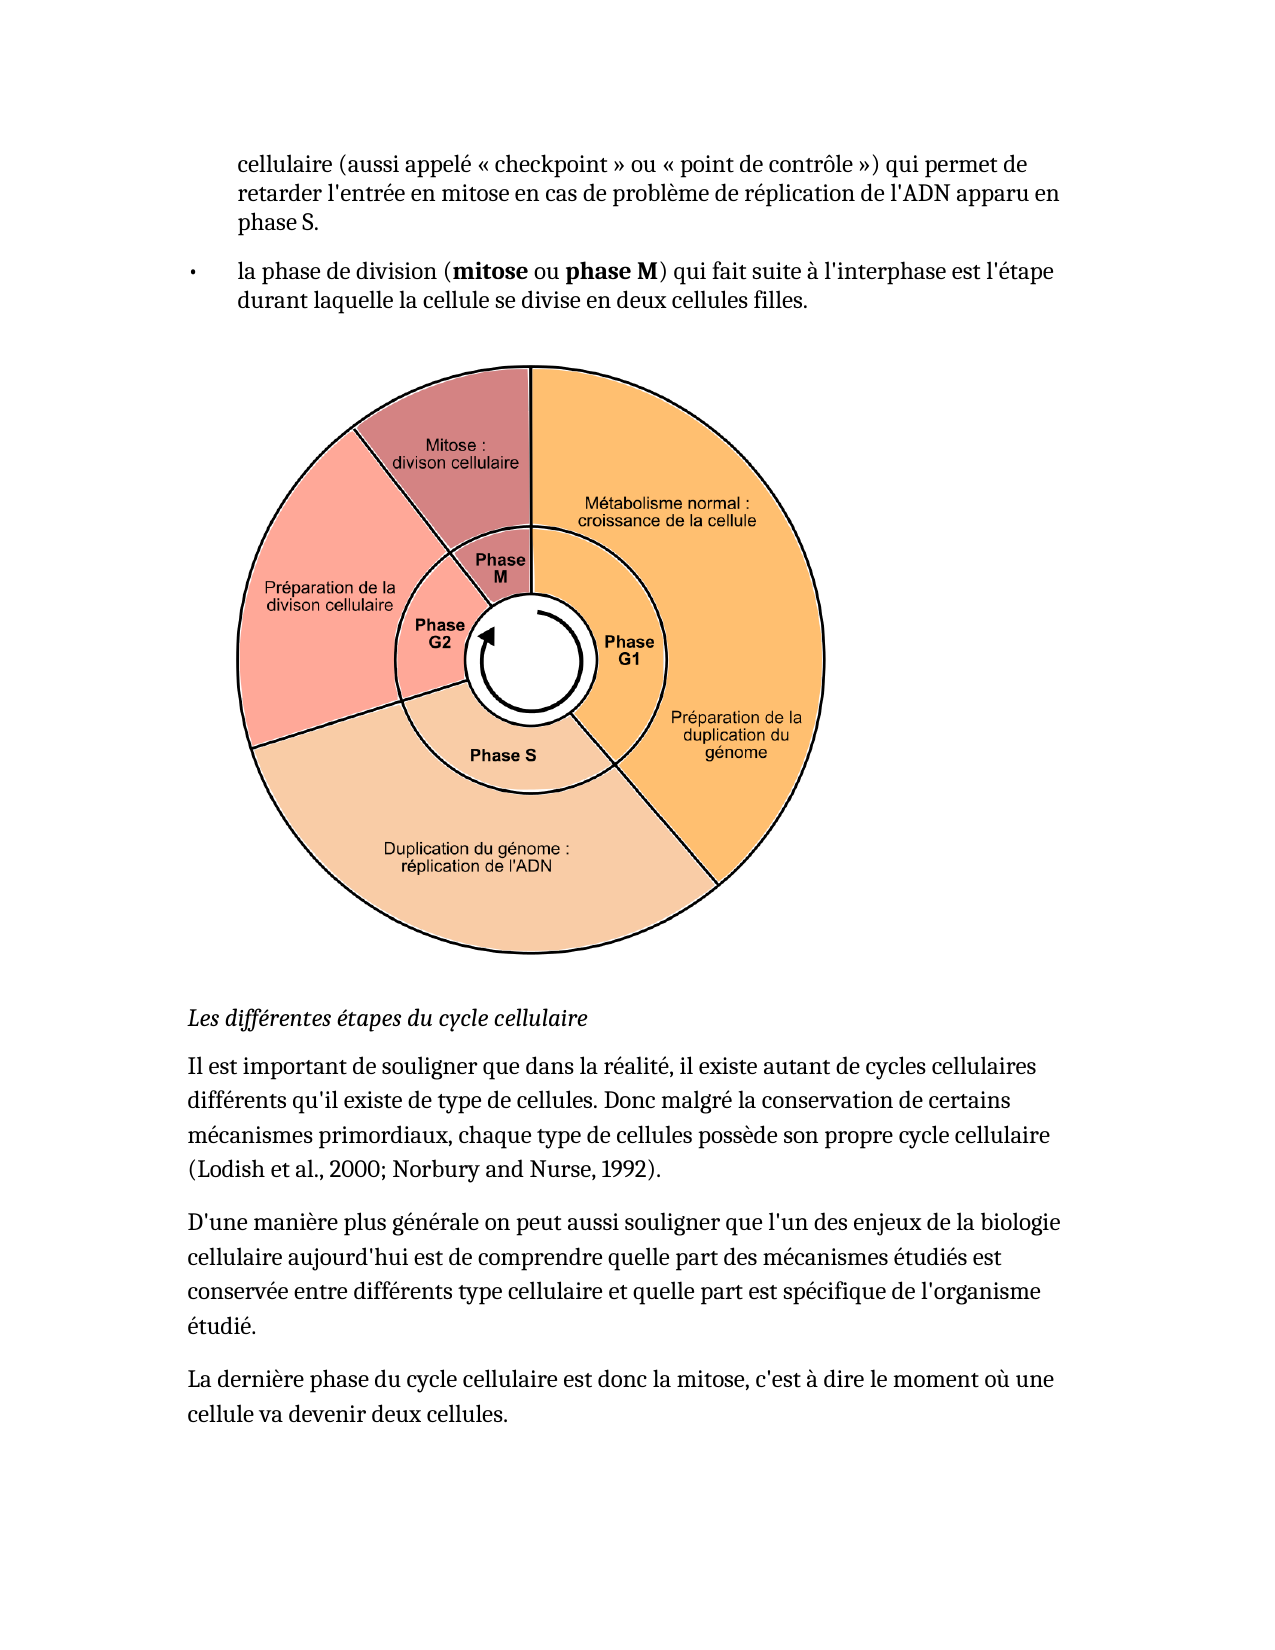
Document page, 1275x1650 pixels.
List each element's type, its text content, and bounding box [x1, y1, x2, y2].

list la phase de division (mitose ou phase M) qui fait suite à l'interphase est l'étape durant laquelle la cellule se divise en deux cellules filles. [187, 257, 1087, 314]
text Il est important de souligner que dans la réalité, il existe autant de cycles cellulaires différents qu'il existe de type de cellules. Donc malgré la conservation de certains mécanismes primordiaux, chaque type de cellules possède son propre cycle cellulaire (Lodish et al., 2000; Norbury and Nurse, 1992). [187, 1052, 1087, 1184]
text D'une manière plus générale on peut aussi souligner que l'un des enjeux de la biologie cellulaire aujourd'hui est de comprendre quelle part des mécanismes étudiés est conservée entre différents type cellulaire et quelle part est spécifique de l'organisme étudié. [187, 1208, 1087, 1341]
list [187, 150, 1087, 236]
text La dernière phase du cycle cellulaire est donc la mitose, c'est à dire le moment où une cellule va devenir deux cellules. [187, 1365, 1087, 1428]
picture [206, 335, 855, 984]
text Les différentes étapes du cycle cellulaire [187, 1004, 1087, 1033]
